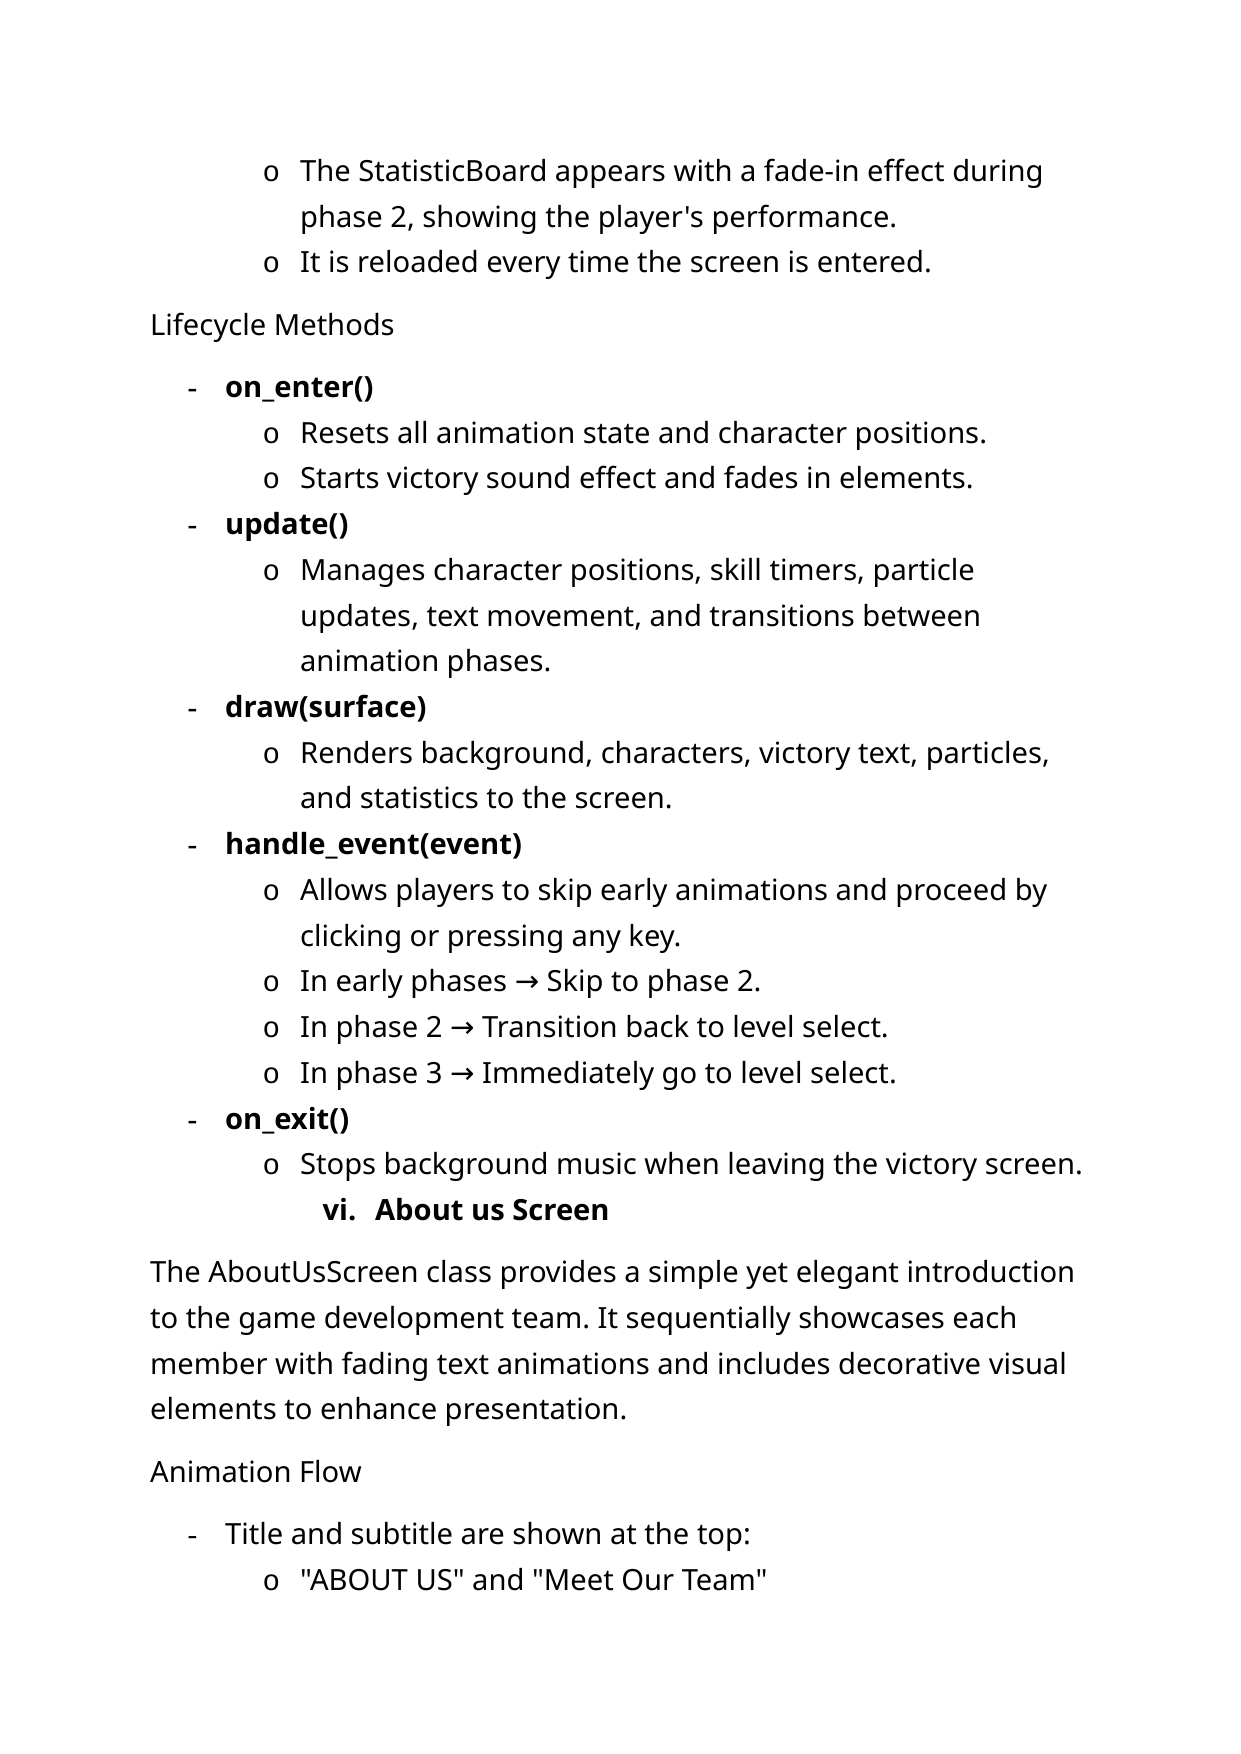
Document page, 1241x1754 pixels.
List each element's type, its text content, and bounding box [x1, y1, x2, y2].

list The StatisticBoard appears with a fade-in effect during phase 2, showing the player's performance. [262, 150, 1090, 236]
list In phase 2 → Transition back to level select. [262, 1006, 1090, 1046]
list "ABOUT US" and "Meet Our Team" [262, 1559, 1090, 1599]
text Lifecycle Methods [150, 304, 1090, 344]
list Renders background, characters, victory text, particles, and statistics to the screen. [262, 732, 1090, 817]
list About us Screen [356, 1189, 1090, 1229]
list Title and subtitle are shown at the top: [187, 1513, 1090, 1553]
list Resets all animation state and character positions. [262, 412, 1090, 452]
list handle_event(event) [187, 823, 1090, 863]
list Stops background music when leaving the victory screen. [262, 1143, 1090, 1183]
list on_exit() [187, 1098, 1090, 1138]
list In early phases → Skip to phase 2. [262, 960, 1090, 1000]
text The AboutUsScreen class provides a simple yet elegant introduction to the game development team. It sequentially showcases each member with fading text animations and includes decorative visual elements to enhance presentation. [150, 1252, 1090, 1428]
list on_enter() [187, 366, 1090, 406]
text Animation Flow [150, 1451, 1090, 1491]
list In phase 3 → Immediately go to level select. [262, 1052, 1090, 1092]
list Starts victory sound effect and fades in elements. [262, 458, 1090, 498]
list update() [187, 503, 1090, 543]
list Allows players to skip early animations and proceed by clicking or pressing any key. [262, 869, 1090, 954]
list Manages character positions, skill timers, particle updates, text movement, and transitions between animation phases. [262, 549, 1090, 680]
list It is reloaded every time the screen is entered. [262, 241, 1090, 281]
list draw(surface) [187, 686, 1090, 726]
